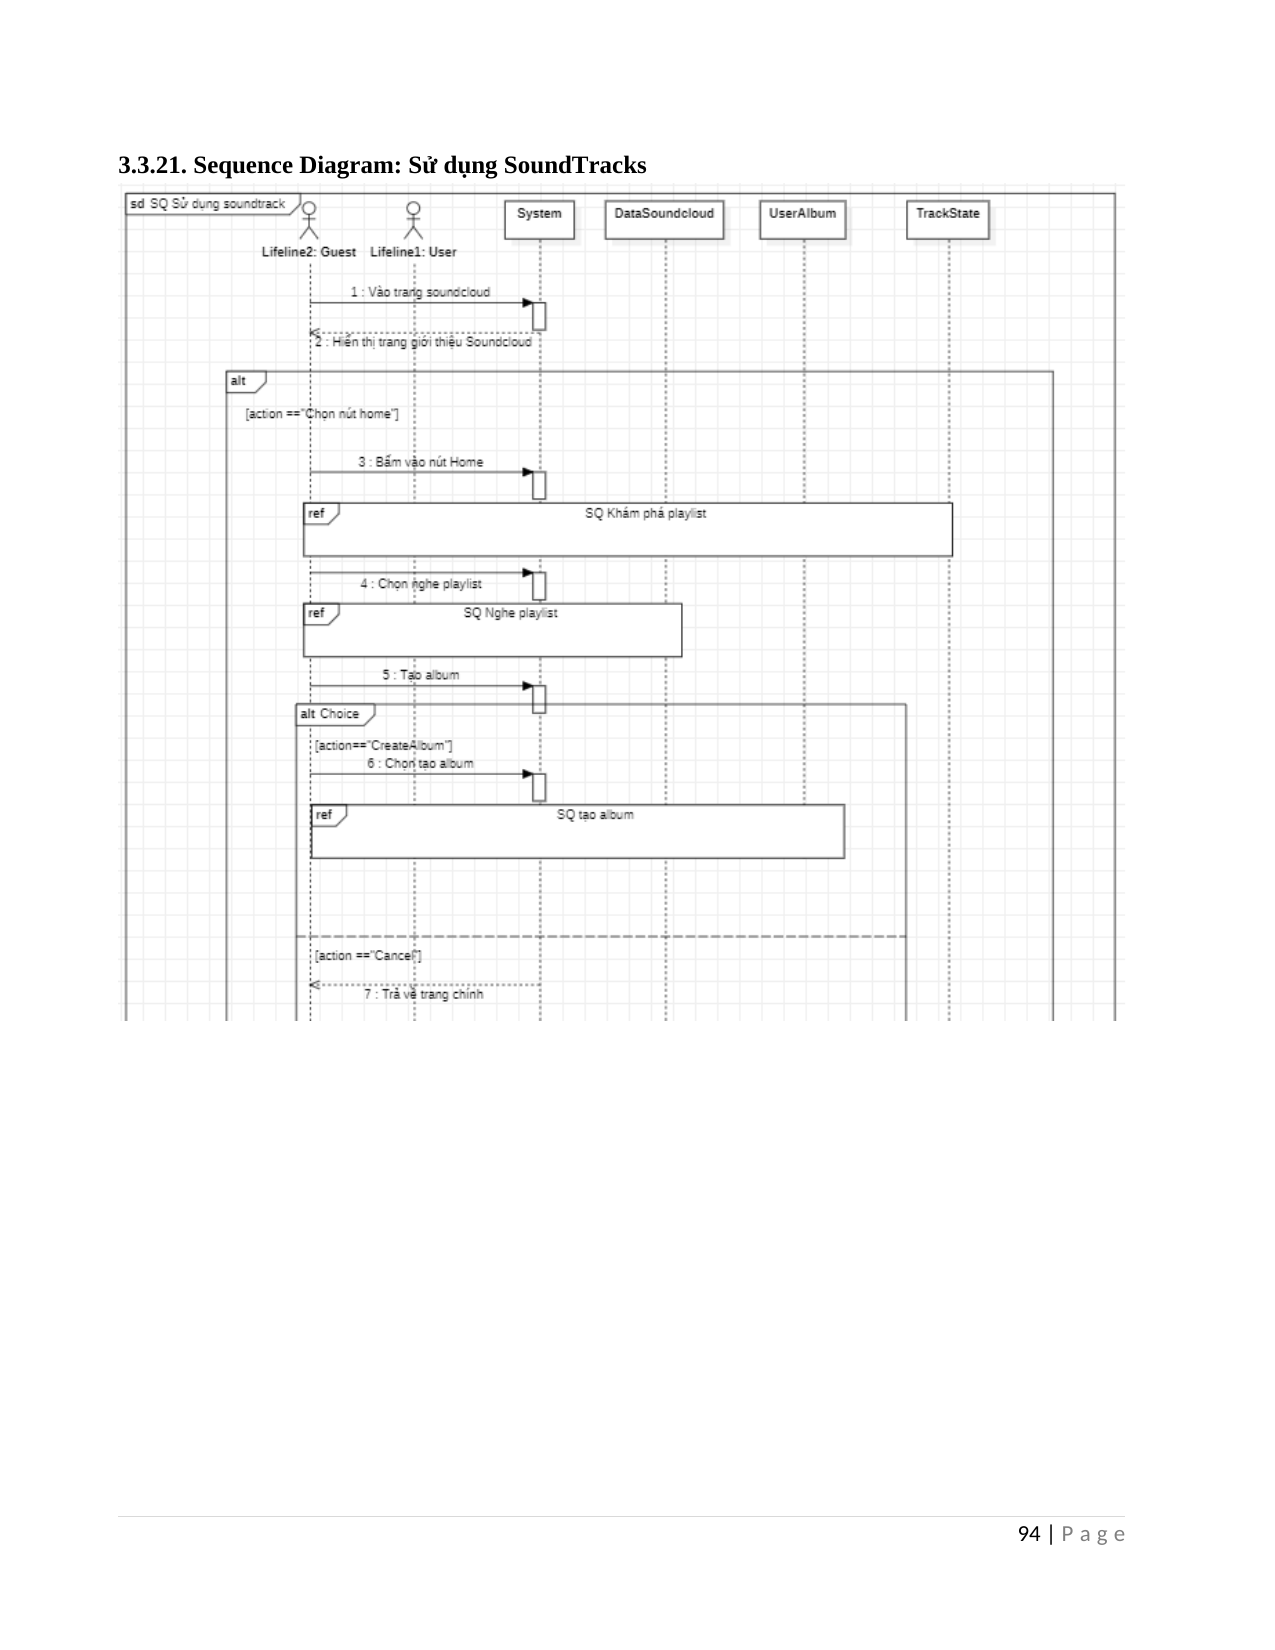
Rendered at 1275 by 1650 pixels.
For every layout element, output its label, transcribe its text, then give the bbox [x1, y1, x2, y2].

subtitle Sequence Diagram: Sử dụng SoundTracks [118, 150, 1125, 179]
picture [118, 183, 1125, 1021]
